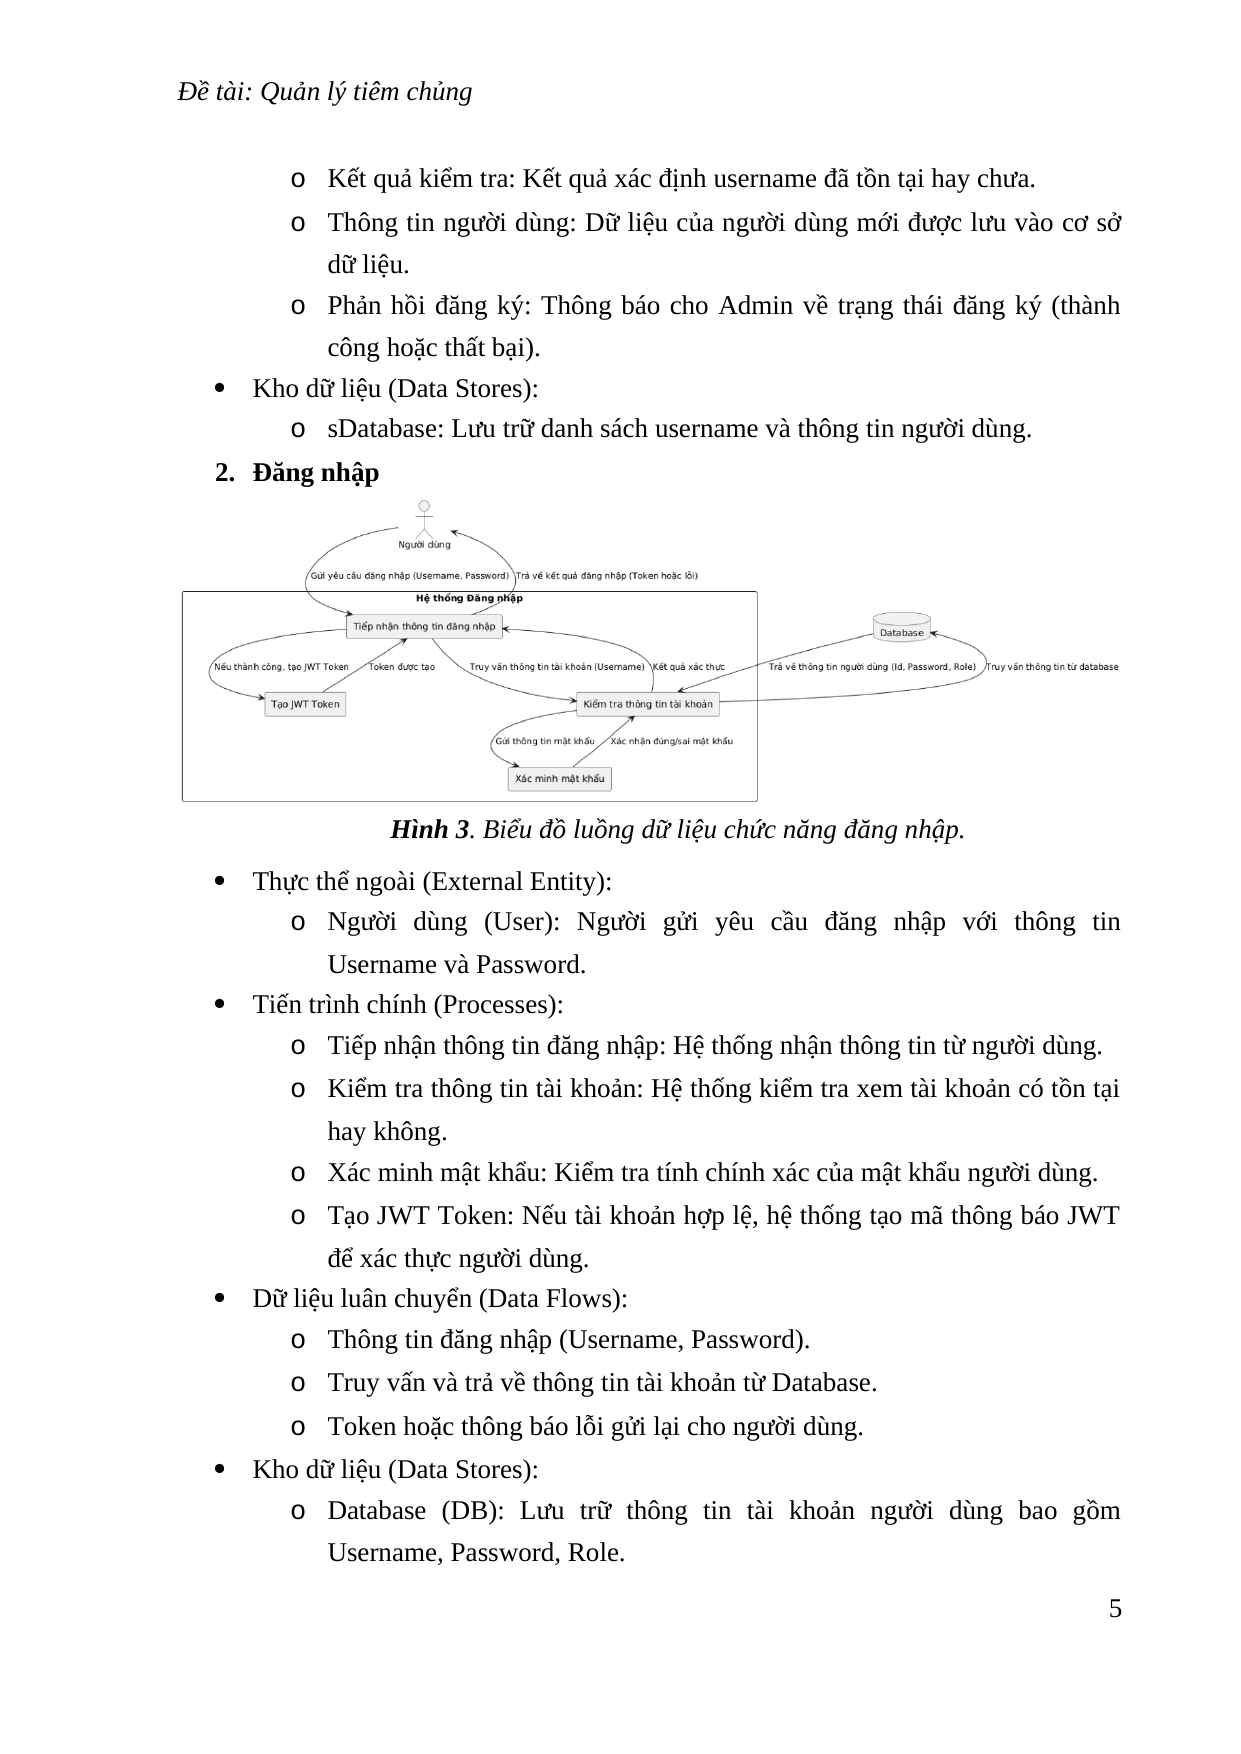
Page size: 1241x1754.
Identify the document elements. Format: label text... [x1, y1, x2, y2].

list Truy vấn và trả về thông tin tài khoản từ Database. [290, 1366, 1122, 1400]
list Người dùng (User): Người gửi yêu cầu đăng nhập với thông tin Username và Password. [290, 905, 1122, 979]
list Thông tin người dùng: Dữ liệu của người dùng mới được lưu vào cơ sở dữ liệu. [290, 206, 1122, 279]
list Phản hồi đăng ký: Thông báo cho Admin về trạng thái đăng ký (thành công hoặc thất bại). [290, 289, 1122, 363]
list Thực thể ngoài (External Entity): [215, 865, 1122, 896]
list Tạo JWT Token: Nếu tài khoản hợp lệ, hệ thống tạo mã thông báo JWT để xác thực người dùng. [290, 1199, 1122, 1273]
list Kết quả kiểm tra: Kết quả xác định username đã tồn tại hay chưa. [290, 162, 1122, 196]
list Xác minh mật khẩu: Kiểm tra tính chính xác của mật khẩu người dùng. [290, 1156, 1122, 1189]
list Tiếp nhận thông tin đăng nhập: Hệ thống nhận thông tin từ người dùng. [290, 1029, 1122, 1063]
list Kiểm tra thông tin tài khoản: Hệ thống kiểm tra xem tài khoản có tồn tại hay không. [290, 1073, 1122, 1146]
list Kho dữ liệu (Data Stores): [215, 1453, 1122, 1484]
list Tiến trình chính (Processes): [215, 988, 1122, 1020]
list Dữ liệu luân chuyển (Data Flows): [215, 1282, 1122, 1313]
text Hình 3. Biểu đồ luồng dữ liệu chức năng đăng nhập. [177, 813, 1122, 844]
list Token hoặc thông báo lỗi gửi lại cho người dùng. [290, 1410, 1122, 1443]
list sDatabase: Lưu trữ danh sách username và thông tin người dùng. [290, 413, 1122, 446]
list Kho dữ liệu (Data Stores): [215, 372, 1122, 403]
list Thông tin đăng nhập (Username, Password). [290, 1323, 1122, 1356]
picture [177, 496, 1123, 804]
list Database (DB): Lưu trữ thông tin tài khoản người dùng bao gồm Username, Password, Role. [290, 1494, 1122, 1568]
list Đăng nhập [215, 456, 1122, 487]
